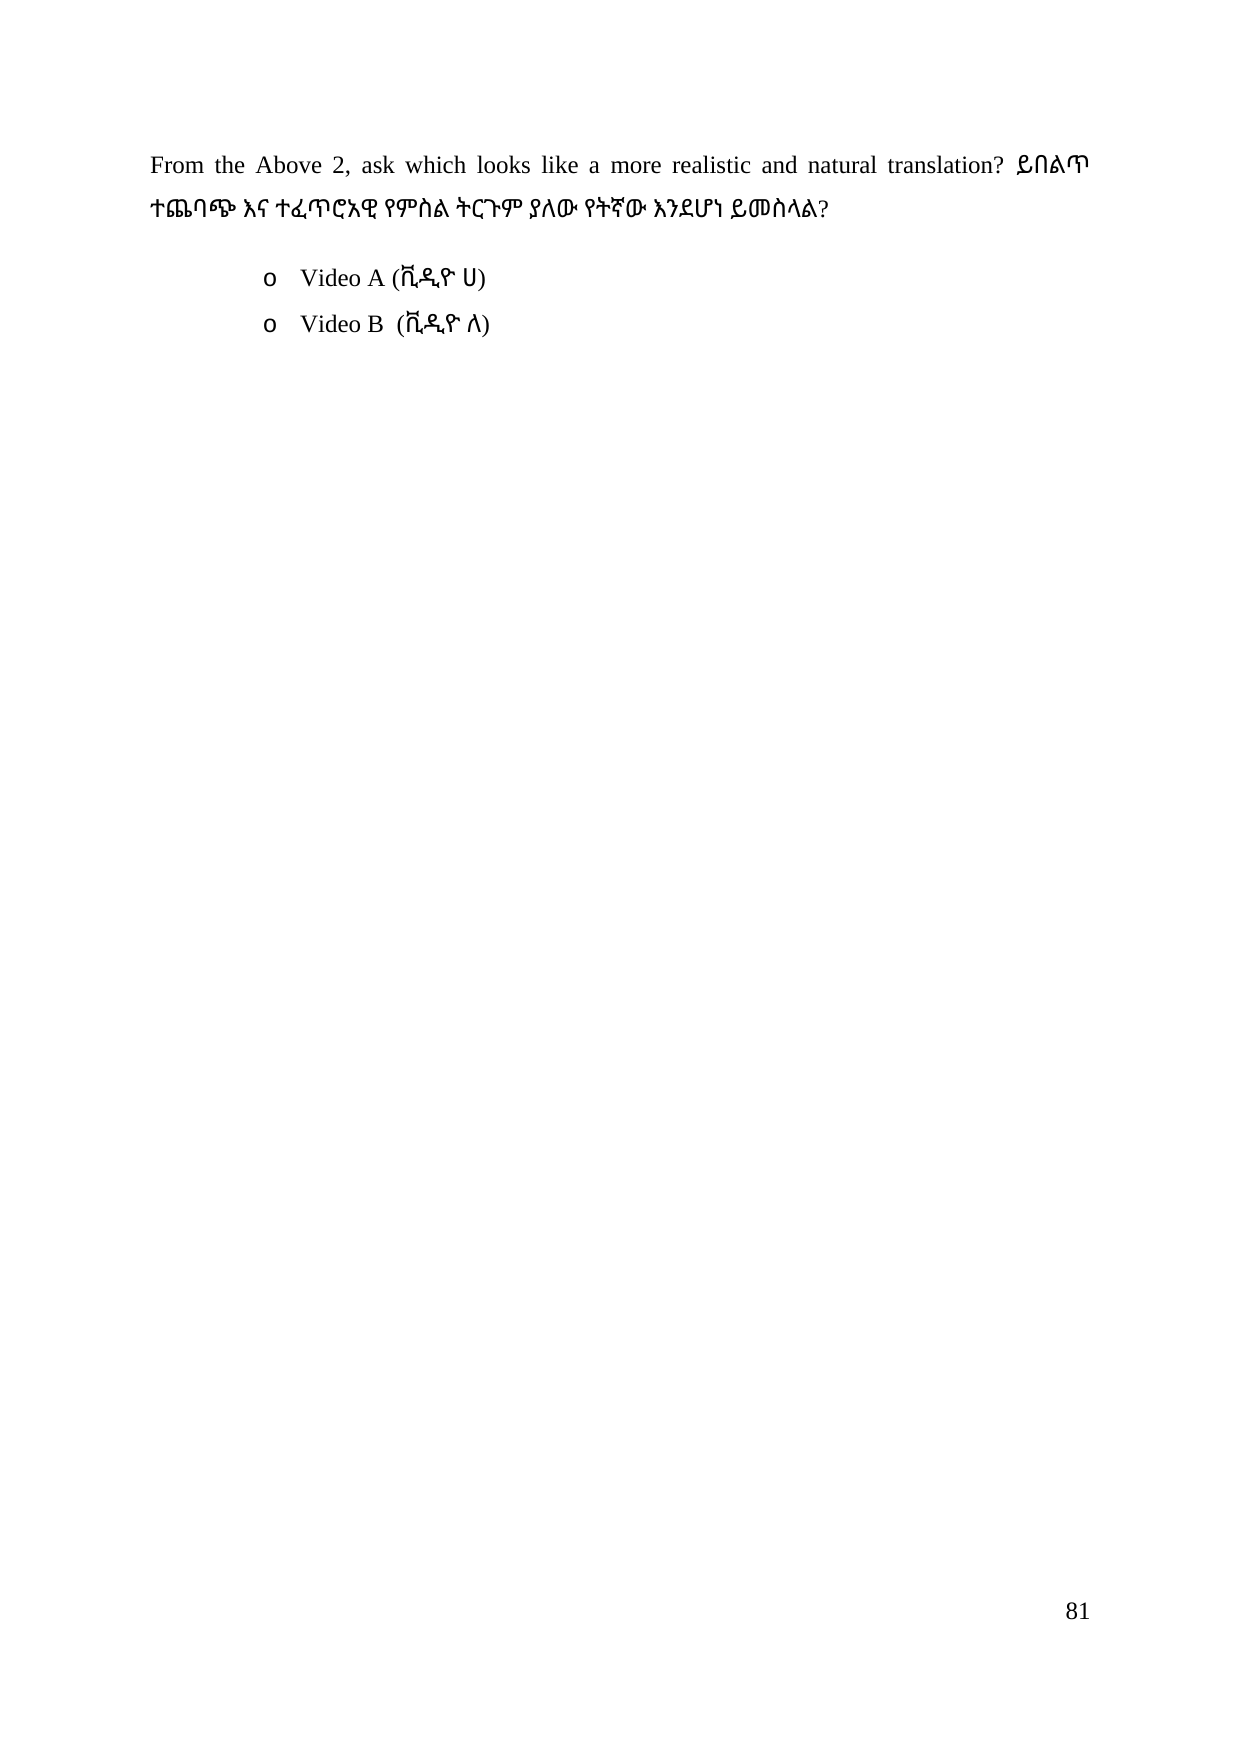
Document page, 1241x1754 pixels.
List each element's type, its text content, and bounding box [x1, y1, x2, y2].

list Video B (ቪዲዮ ለ) [262, 309, 1090, 340]
text From the Above 2, ask which looks like a more realistic and natural translation? ይበልጥ ተጨባጭ እና ተፈጥሮአዊ የምስል ትርጉም ያለው የትኛው እንደሆነ ይመስላል? [150, 150, 1090, 223]
list Video A (ቪዲዮ ሀ) [262, 263, 1090, 293]
